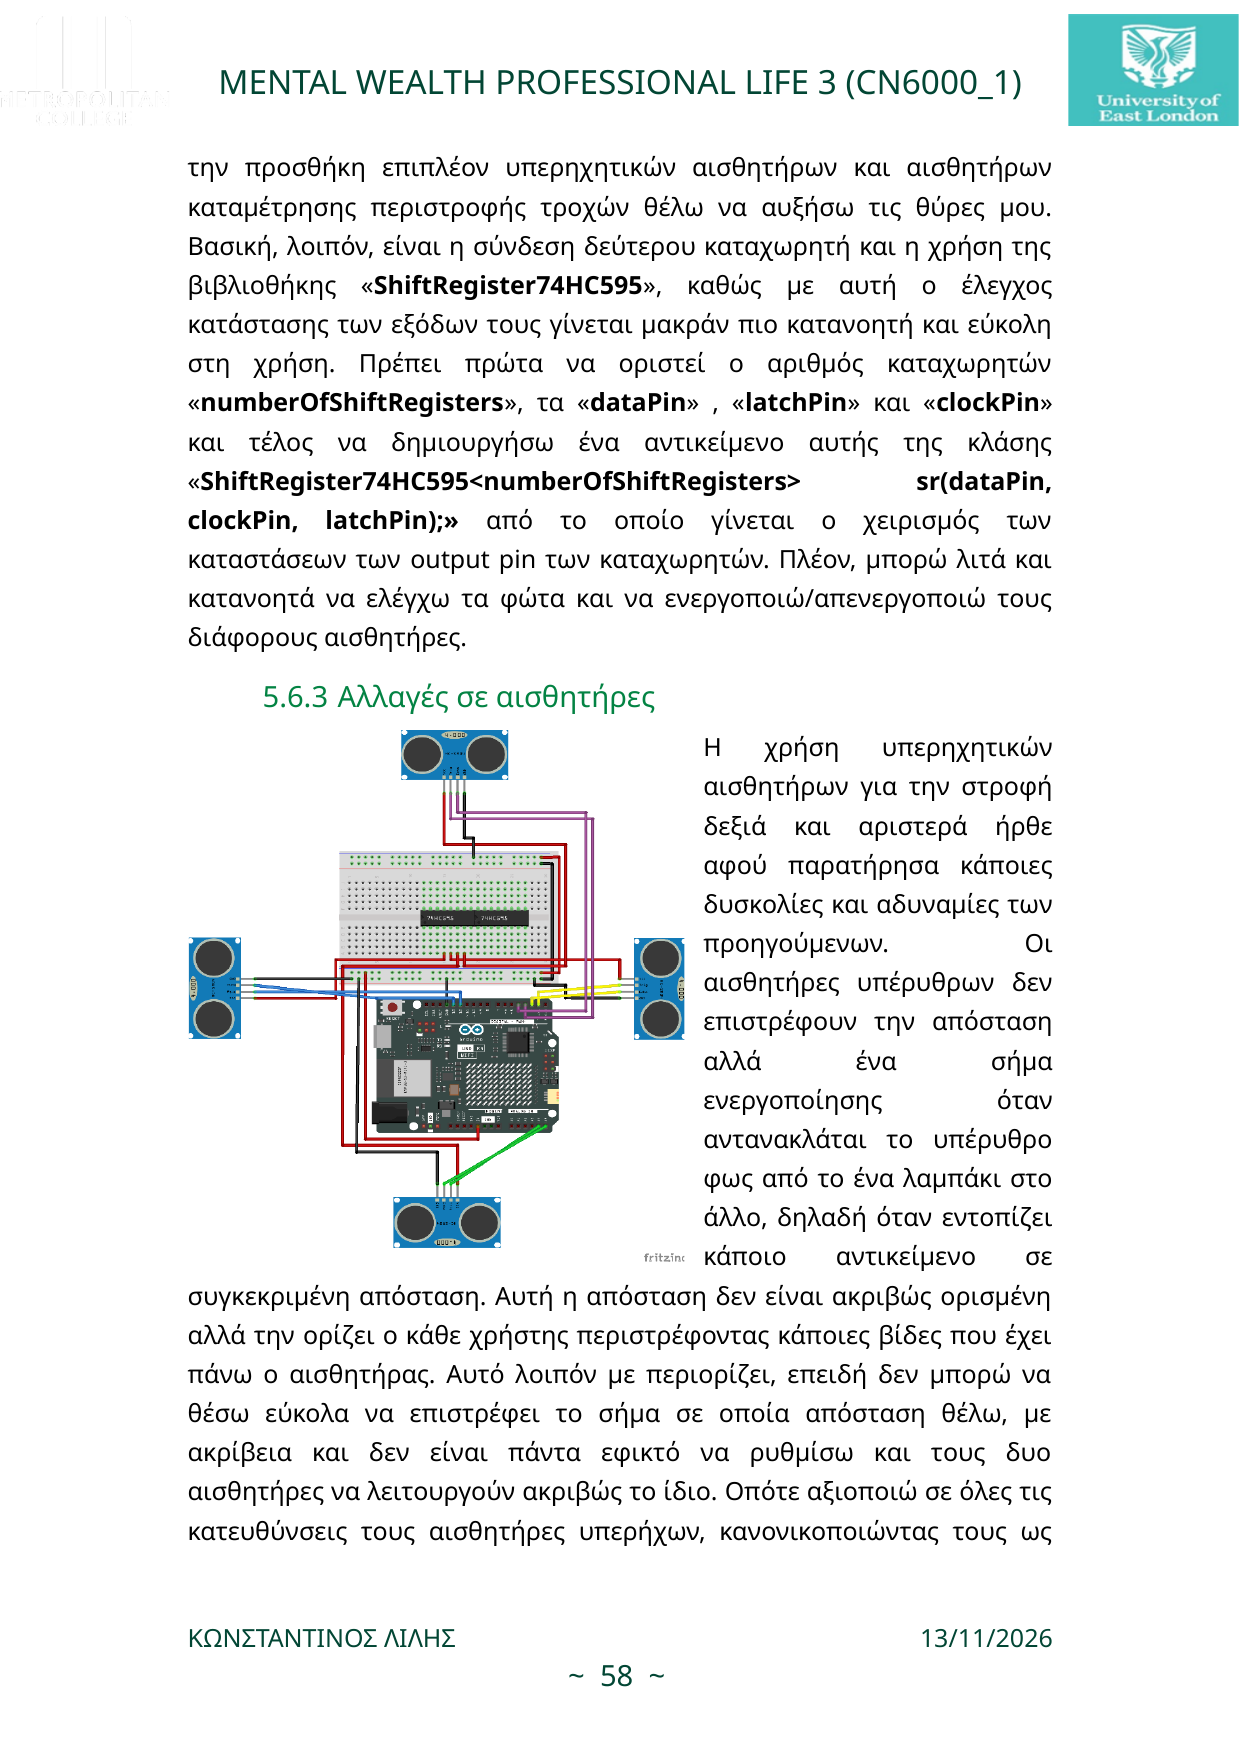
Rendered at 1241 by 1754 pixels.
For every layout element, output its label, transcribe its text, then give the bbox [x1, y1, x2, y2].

picture [0, 13, 171, 126]
picture [1066, 14, 1238, 124]
picture [187, 730, 684, 1261]
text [187, 730, 1053, 1547]
subtitle Αλλαγές σε αισθητήρες [262, 676, 1053, 716]
